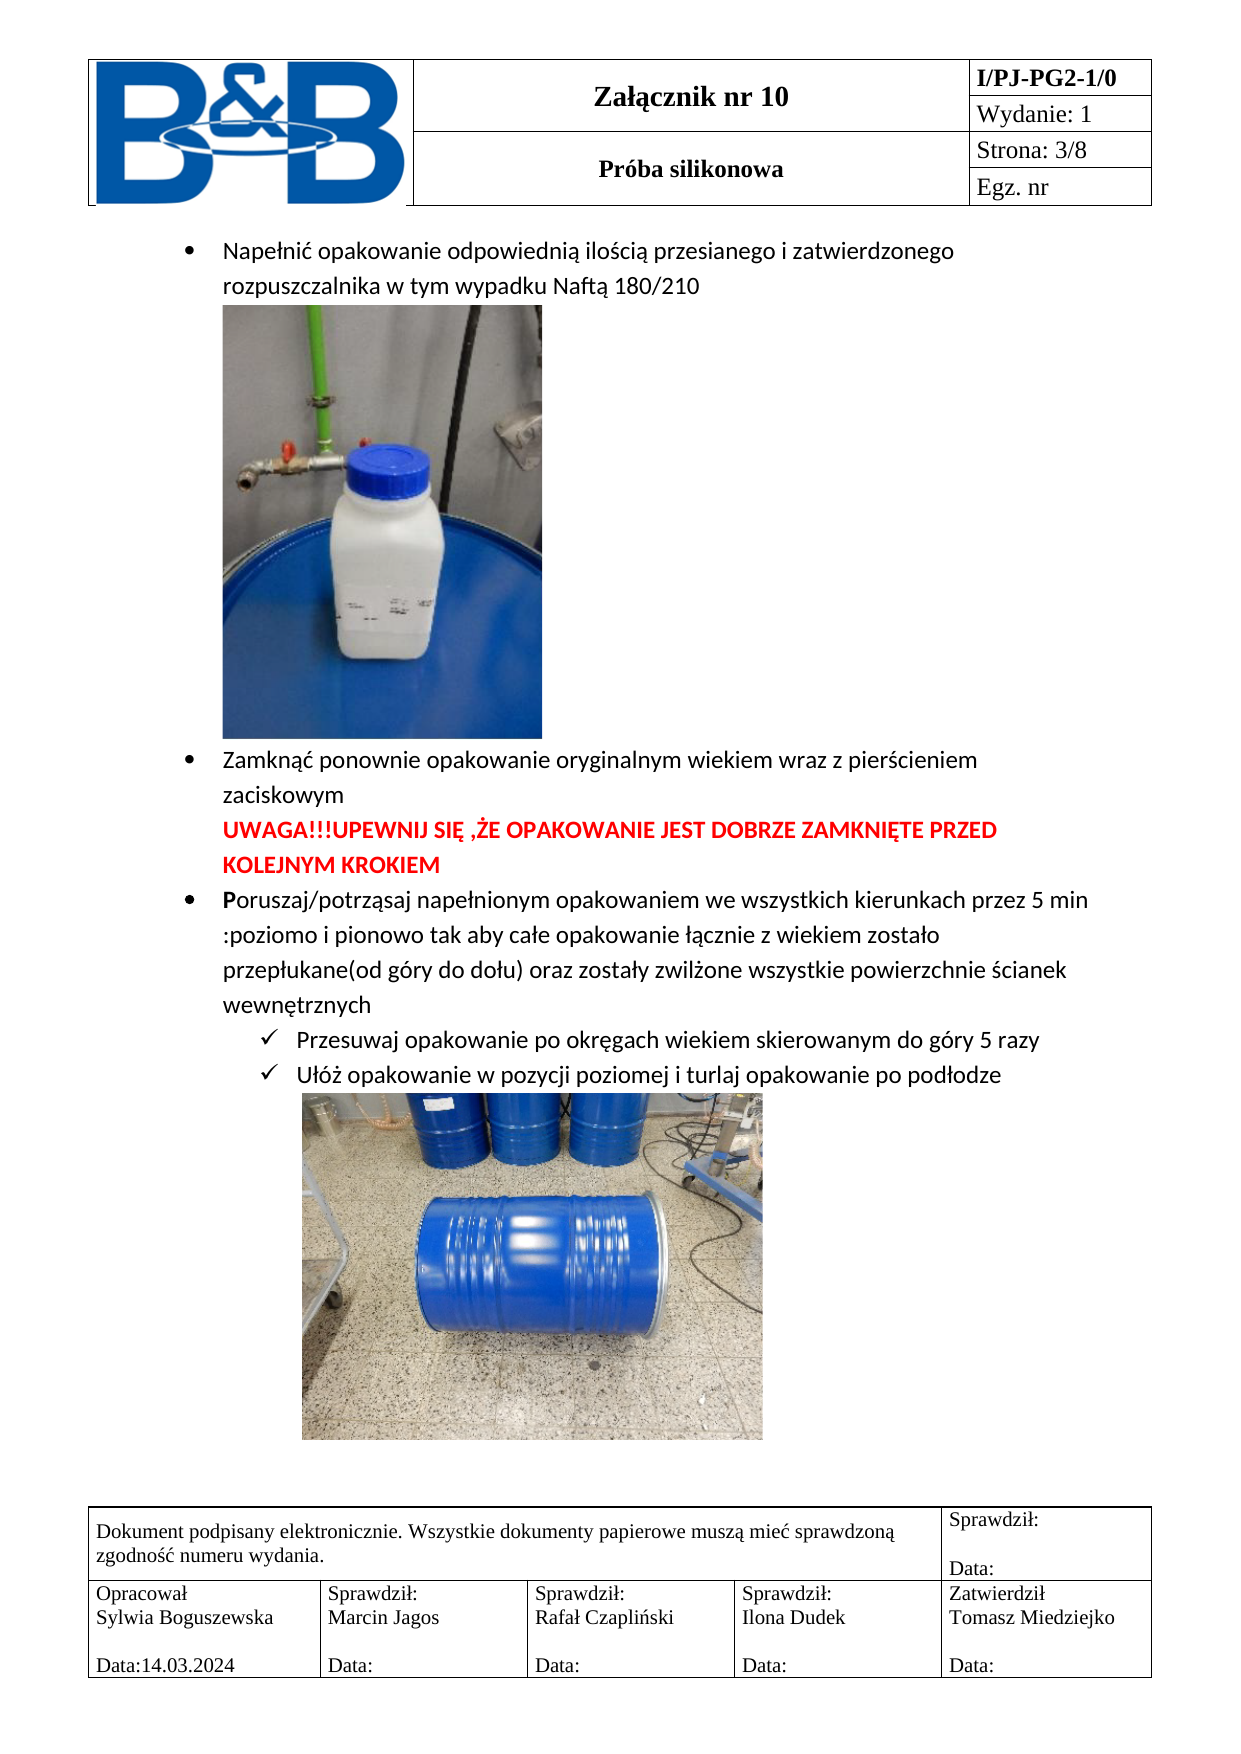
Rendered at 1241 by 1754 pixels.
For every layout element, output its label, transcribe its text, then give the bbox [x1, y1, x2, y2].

picture [95, 60, 406, 206]
list Przesuwaj opakowanie po okręgach wiekiem skierowanym do góry 5 razy [259, 1024, 1093, 1054]
list Ułóż opakowanie w pozycji poziomej i turlaj opakowanie po podłodze [259, 1059, 1093, 1089]
list Poruszaj/potrząsaj napełnionym opakowaniem we wszystkich kierunkach przez 5 min :poziomo i pionowo tak aby całe opakowanie łącznie z wiekiem zostało przepłukane(od góry do dołu) oraz zostały zwilżone wszystkie powierzchnie ścianek wewnętrznych [185, 884, 1093, 1019]
list Zamknąć ponownie opakowanie oryginalnym wiekiem wraz z pierścieniem zaciskowym [185, 744, 1093, 809]
list UWAGA!!!UPEWNIJ SIĘ ,ŻE OPAKOWANIE JEST DOBRZE ZAMKNIĘTE PRZED KOLEJNYM KROKIEM [223, 814, 1093, 879]
list Napełnić opakowanie odpowiednią ilością przesianego i zatwierdzonego rozpuszczalnika w tym wypadku Naftą 180/210 [185, 235, 1093, 300]
